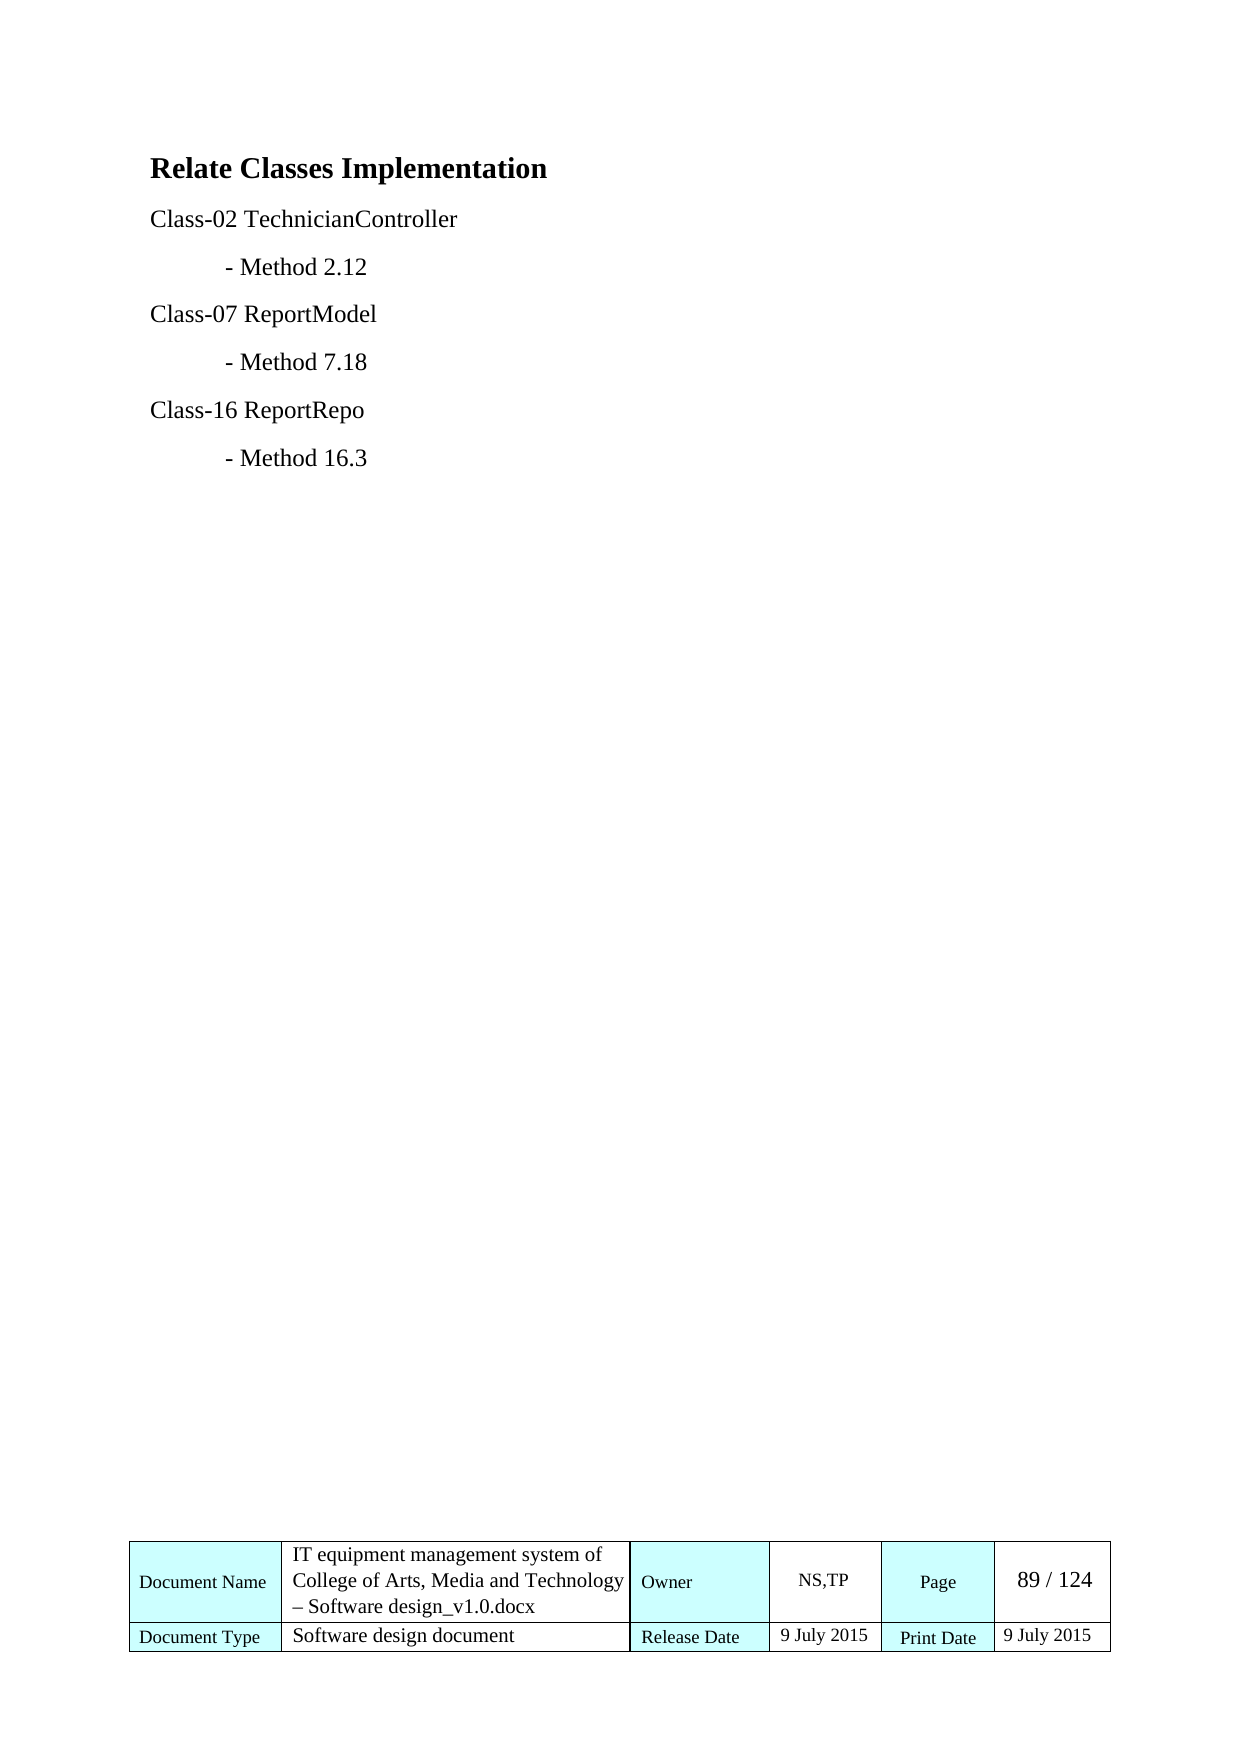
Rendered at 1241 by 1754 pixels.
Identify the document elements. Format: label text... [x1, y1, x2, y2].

text - Method 7.18 [150, 347, 1090, 376]
text Class-02 TechnicianController [150, 204, 1090, 233]
text Relate Classes Implementation [150, 150, 1090, 185]
text - Method 2.12 [150, 252, 1090, 281]
text Class-16 ReportRepo [150, 395, 1090, 424]
text Class-07 ReportModel [150, 299, 1090, 328]
text - Method 16.3 [150, 443, 1090, 471]
